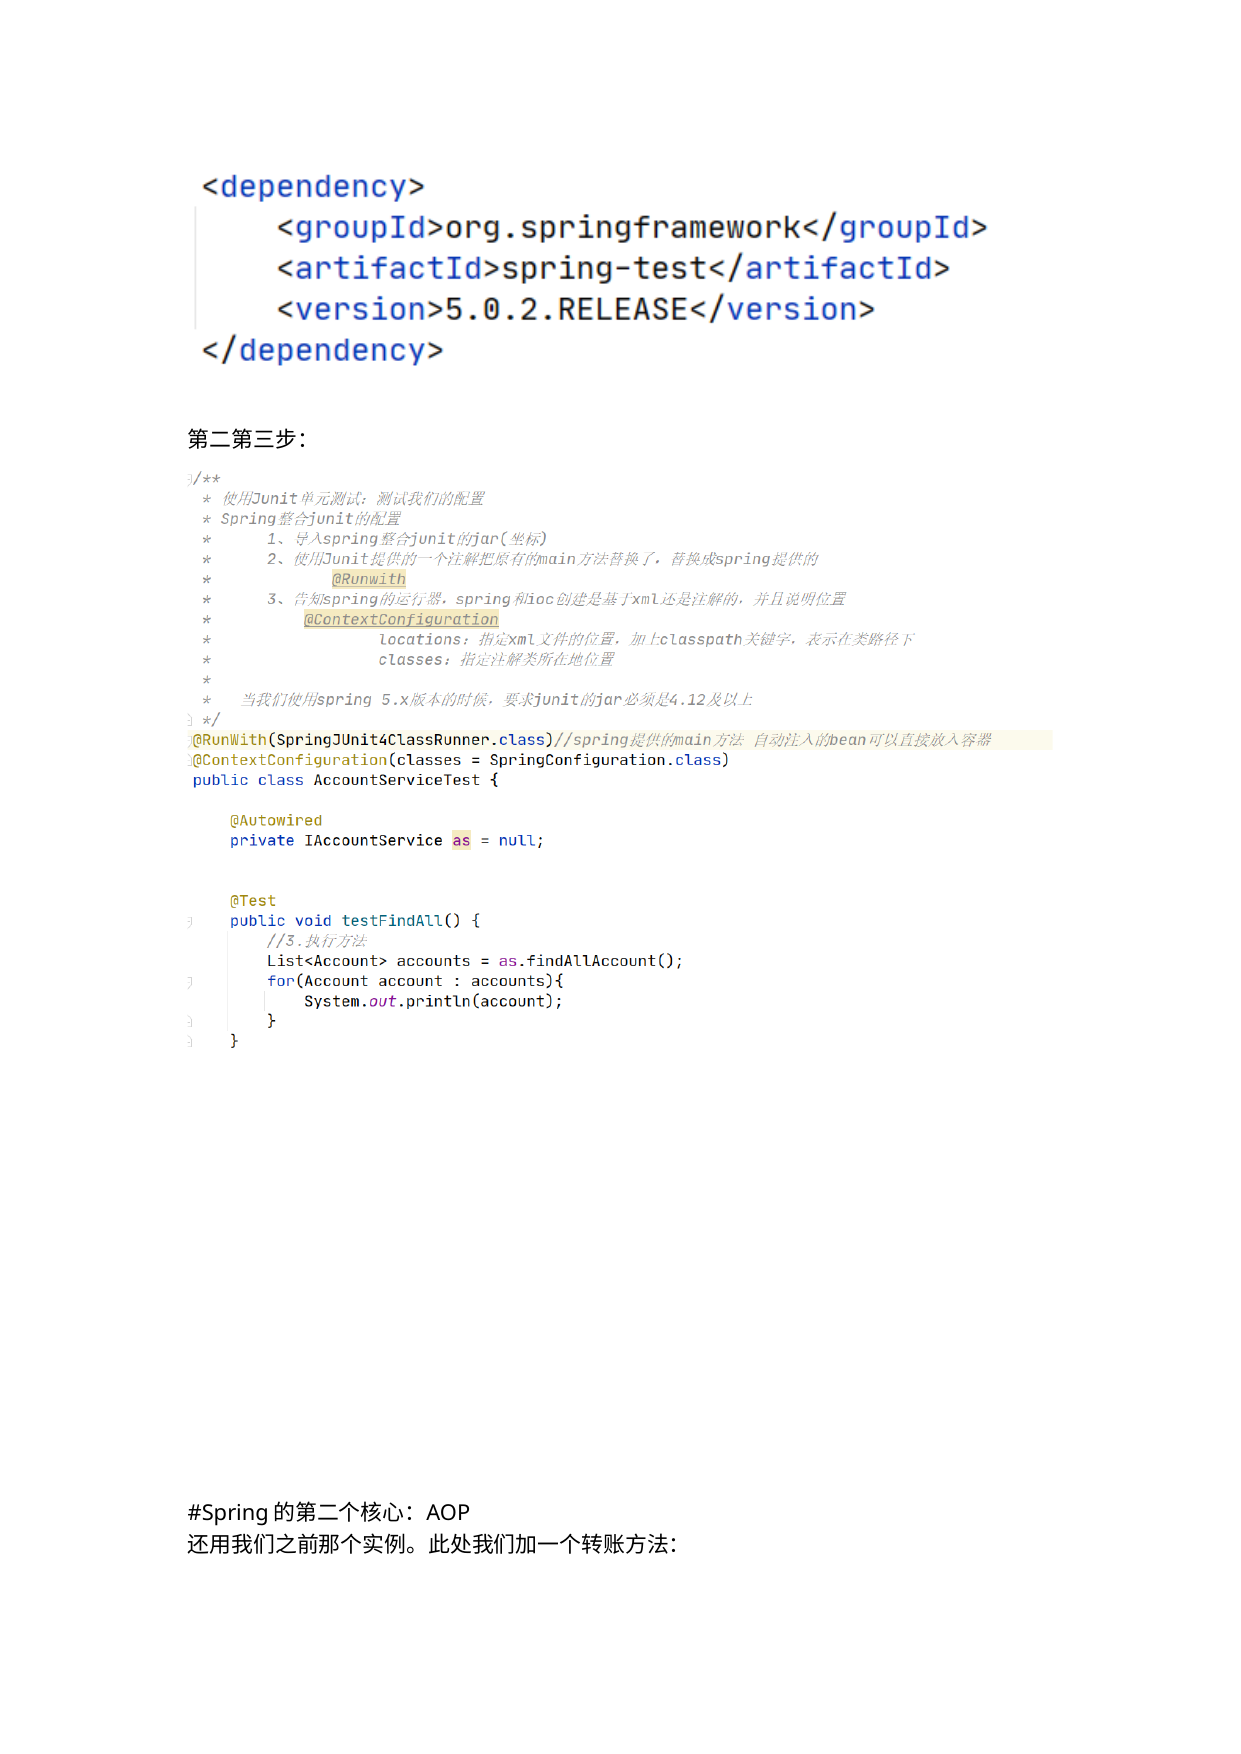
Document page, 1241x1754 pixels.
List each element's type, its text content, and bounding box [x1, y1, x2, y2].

text 第二第三步： [187, 422, 1053, 454]
text #Spring的第二个核心：AOP [187, 1494, 1053, 1527]
text 还用我们之前那个实例。此处我们加一个转账方法： [187, 1527, 1053, 1559]
picture [187, 454, 1053, 1064]
picture [187, 162, 1025, 372]
